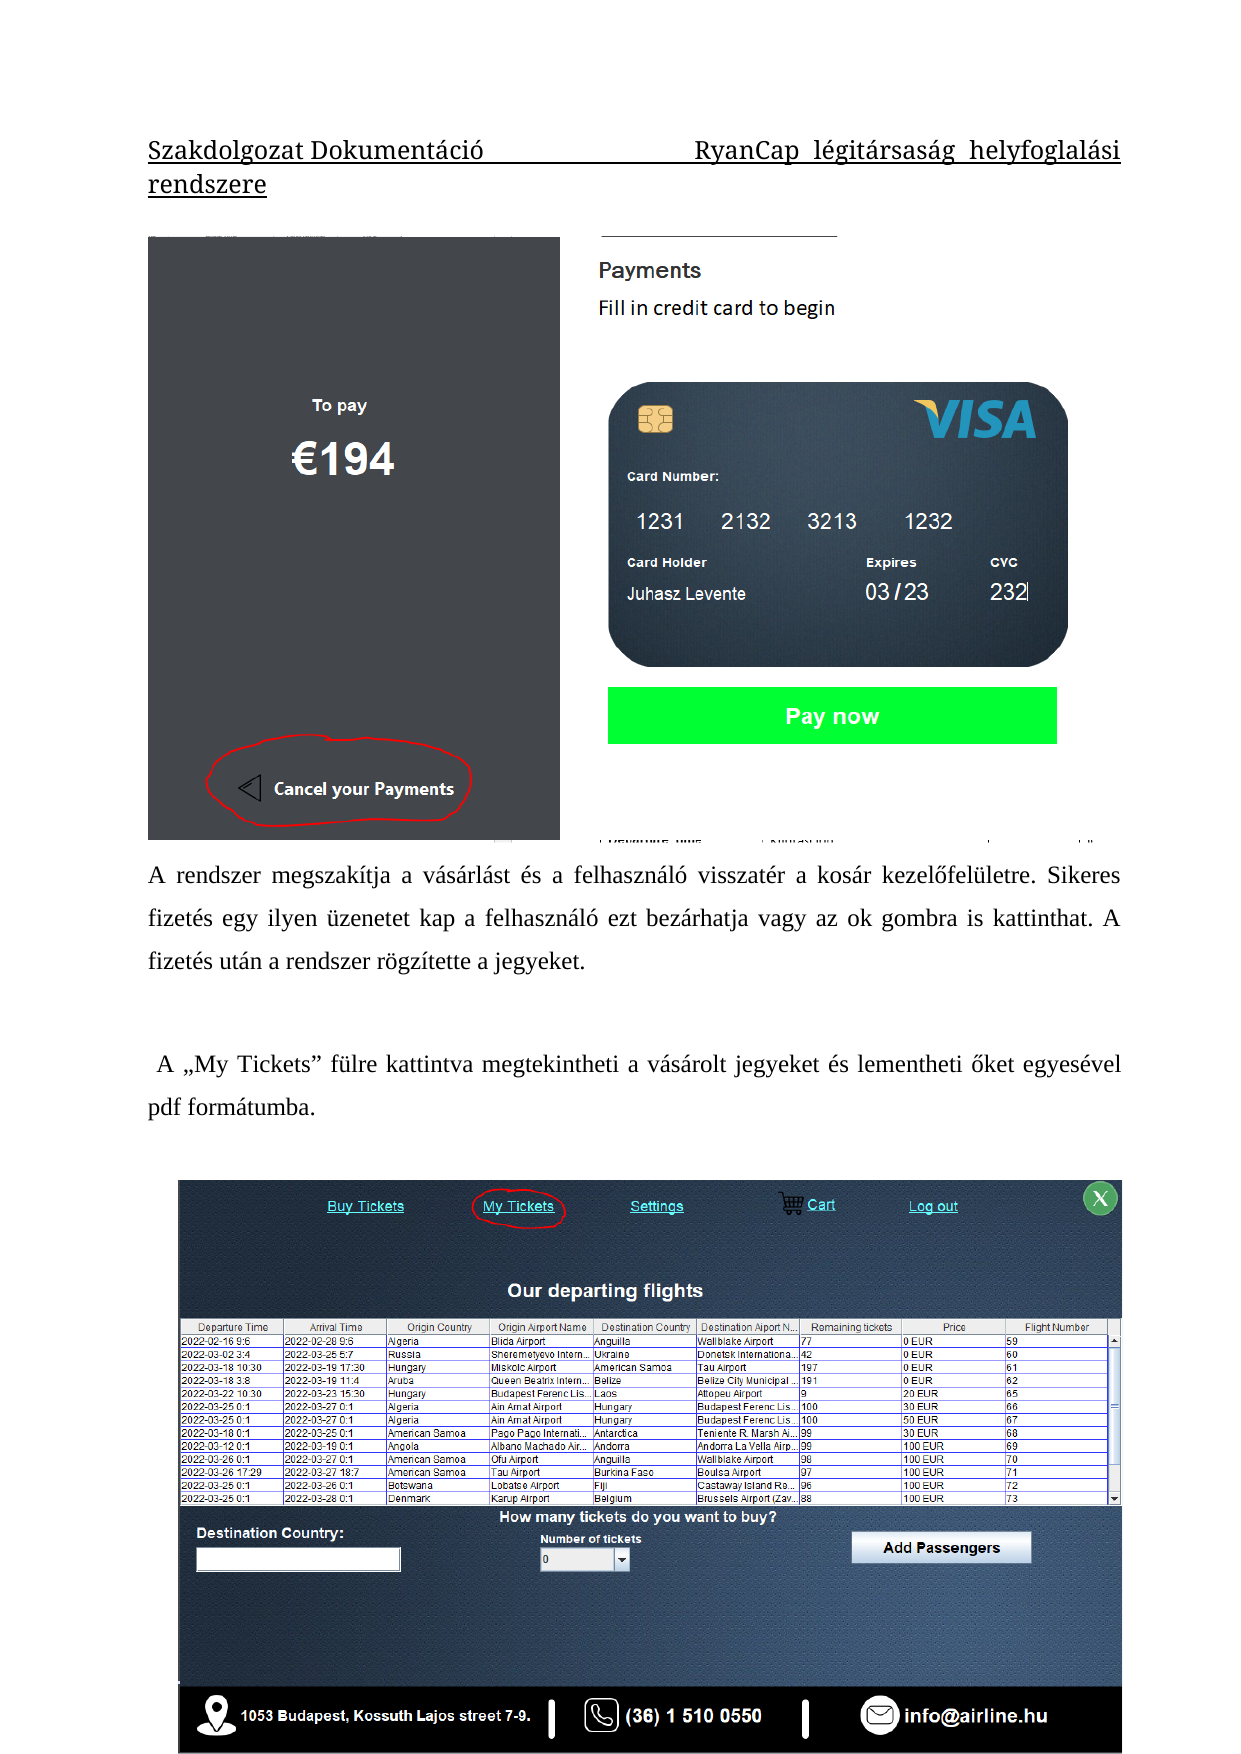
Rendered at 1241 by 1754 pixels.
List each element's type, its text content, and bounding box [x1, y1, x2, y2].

picture [147, 235, 1093, 843]
text A rendszer megszakítja a vásárlást és a felhasználó visszatér a kosár kezelőfelületre. Sikeres fizetés egy ilyen üzenetet kap a felhasználó ezt bezárhatja vagy az ok gombra is kattinthat. A fizetés után a rendszer rögzítette a jegyeket. [148, 860, 1122, 975]
text A „My Tickets” fülre kattintva megtekintheti a vásárolt jegyeket és lementheti őket egyesével pdf formátumba. [148, 1049, 1122, 1121]
picture [177, 1179, 1123, 1754]
